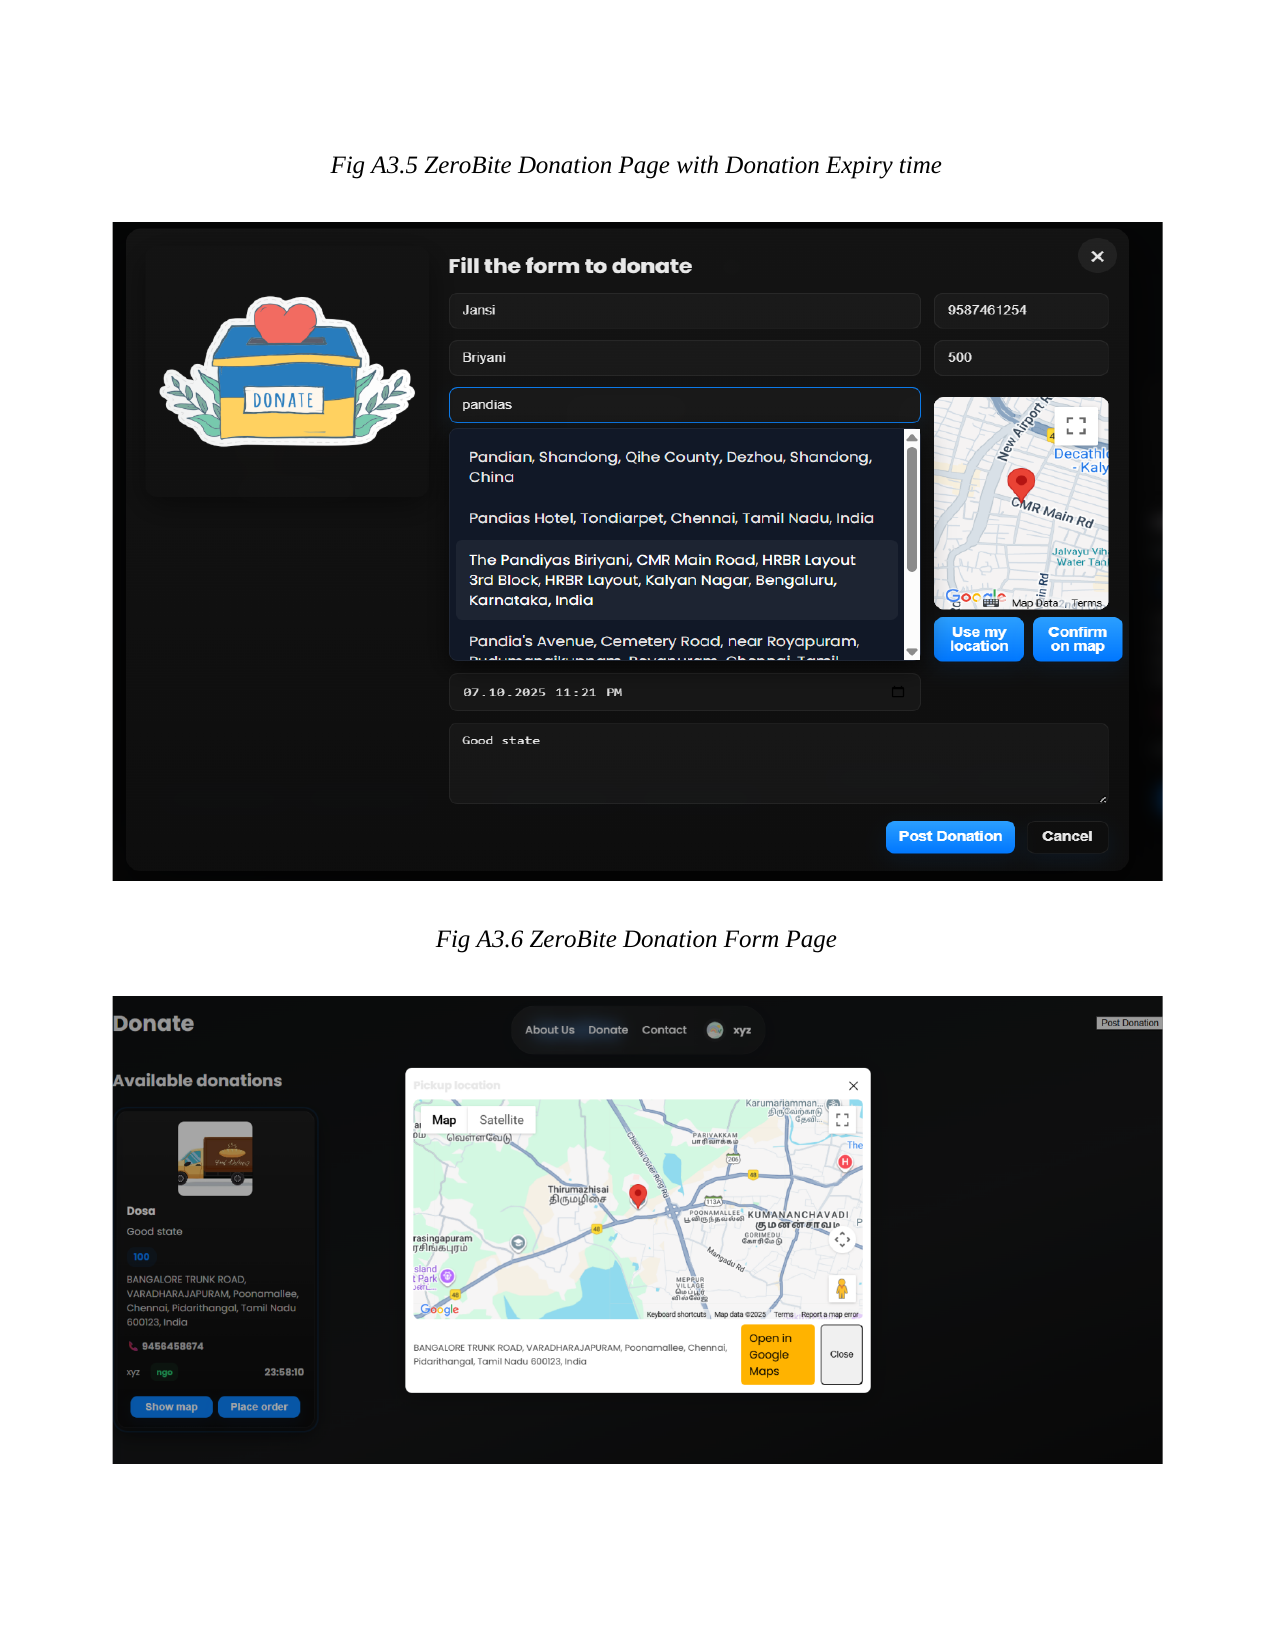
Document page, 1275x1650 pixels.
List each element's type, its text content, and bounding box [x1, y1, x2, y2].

text Fig A3.5 ZeroBite Donation Page with Donation Expiry time [112, 727, 1162, 756]
picture [112, 799, 1163, 1458]
picture [112, 212, 1163, 694]
